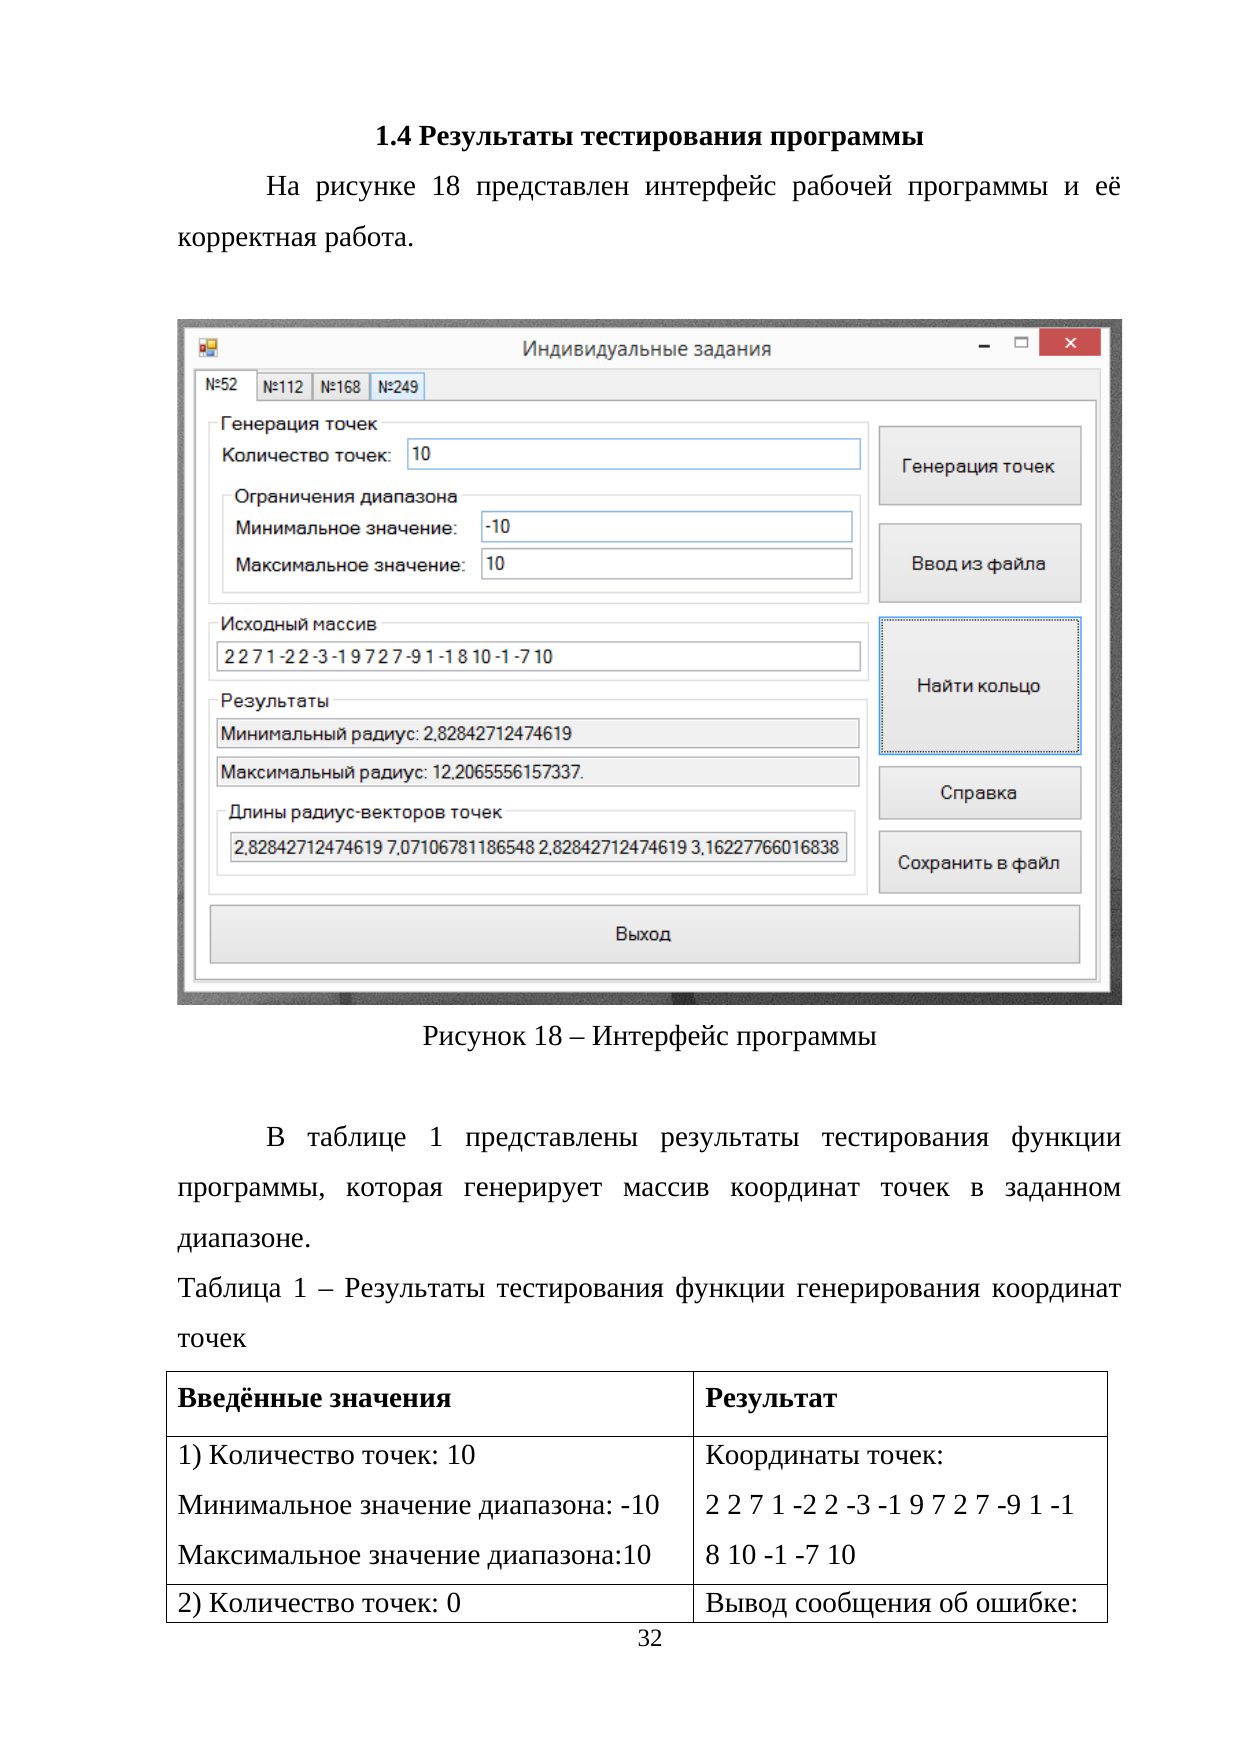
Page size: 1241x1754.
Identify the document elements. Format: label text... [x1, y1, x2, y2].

table_header Введённые значения [167, 1372, 693, 1436]
text На рисунке 18 представлен интерфейс рабочей программы и её корректная работа. [177, 168, 1122, 252]
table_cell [167, 1585, 693, 1622]
table_header Результат [694, 1372, 1107, 1436]
table_cell 1) Количество точек: 10 Минимальное значение диапазона: -10 Максимальное значение диапазона:10 [167, 1437, 693, 1584]
subtitle 1.4 Результаты тестирования программы [177, 118, 1122, 152]
text Рисунок 18 – Интерфейс программы [177, 1018, 1122, 1052]
picture [177, 319, 1123, 1005]
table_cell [694, 1585, 1107, 1622]
text Таблица 1 – Результаты тестирования функции генерирования координат точек [177, 1270, 1122, 1354]
text В таблице 1 представлены результаты тестирования функции программы, которая генерирует массив координат точек в заданном диапазоне. [177, 1119, 1122, 1253]
table_cell Координаты точек: 2 2 7 1 -2 2 -3 -1 9 7 2 7 -9 1 -1 8 10 -1 -7 10 [694, 1437, 1107, 1584]
